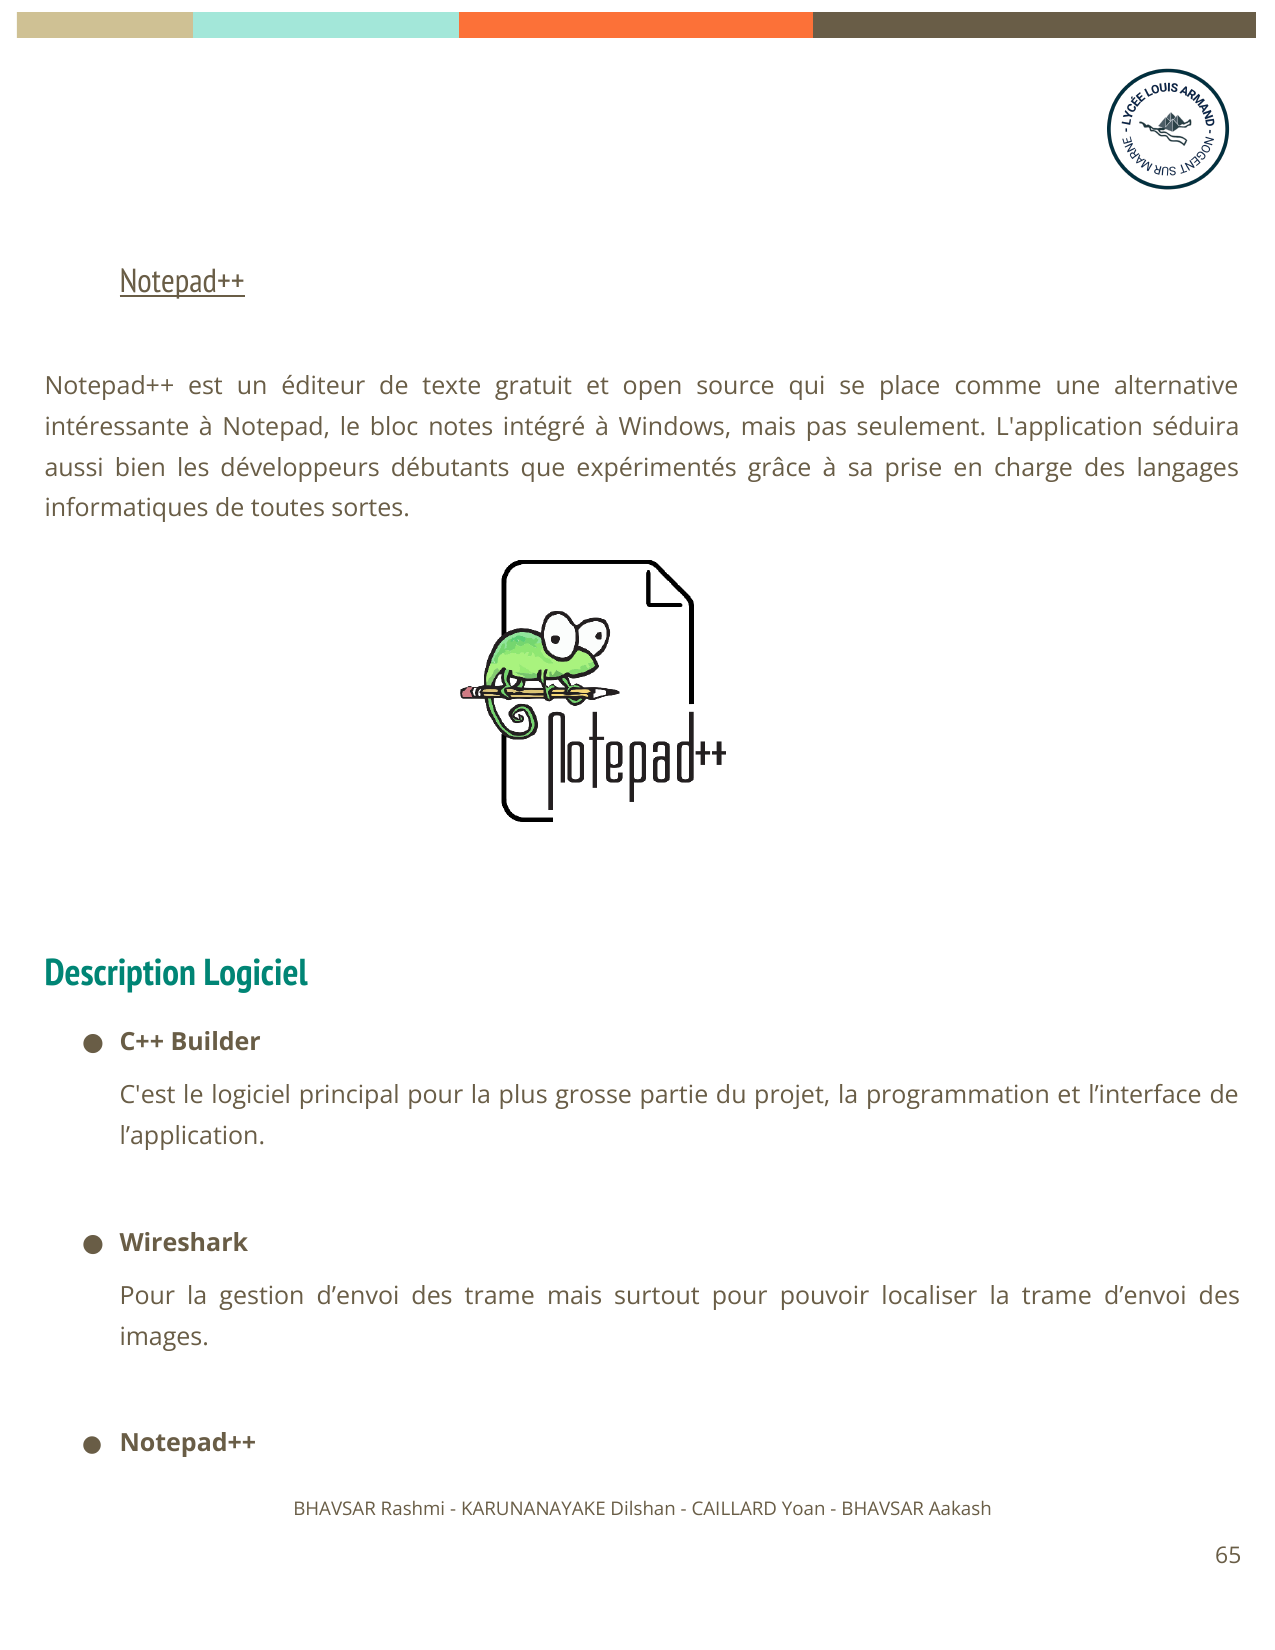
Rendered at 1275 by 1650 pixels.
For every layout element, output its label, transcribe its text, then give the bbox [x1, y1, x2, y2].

picture [439, 560, 743, 822]
text Pour la gestion d’envoi des trame mais surtout pour pouvoir localiser la trame d’envoi des images. [119, 1277, 1241, 1352]
list Wireshark [82, 1224, 1241, 1258]
list C++ Builder [82, 1023, 1241, 1057]
subtitle Description Logiciel [44, 947, 1241, 995]
list Notepad++ [82, 1425, 1241, 1459]
text Notepad++ est un éditeur de texte gratuit et open source qui se place comme une alternative intéressante à Notepad, le bloc notes intégré à Windows, mais pas seulement. L'application séduira aussi bien les développeurs débutants que expérimentés grâce à sa prise en charge des langages informatiques de toutes sortes. [44, 367, 1241, 524]
subtitle Notepad++ [44, 258, 1241, 302]
picture [1104, 65, 1238, 195]
text C'est le logiciel principal pour la plus grosse partie du projet, la programmation et l’interface de l’application. [119, 1077, 1241, 1152]
picture [16, 12, 1256, 38]
